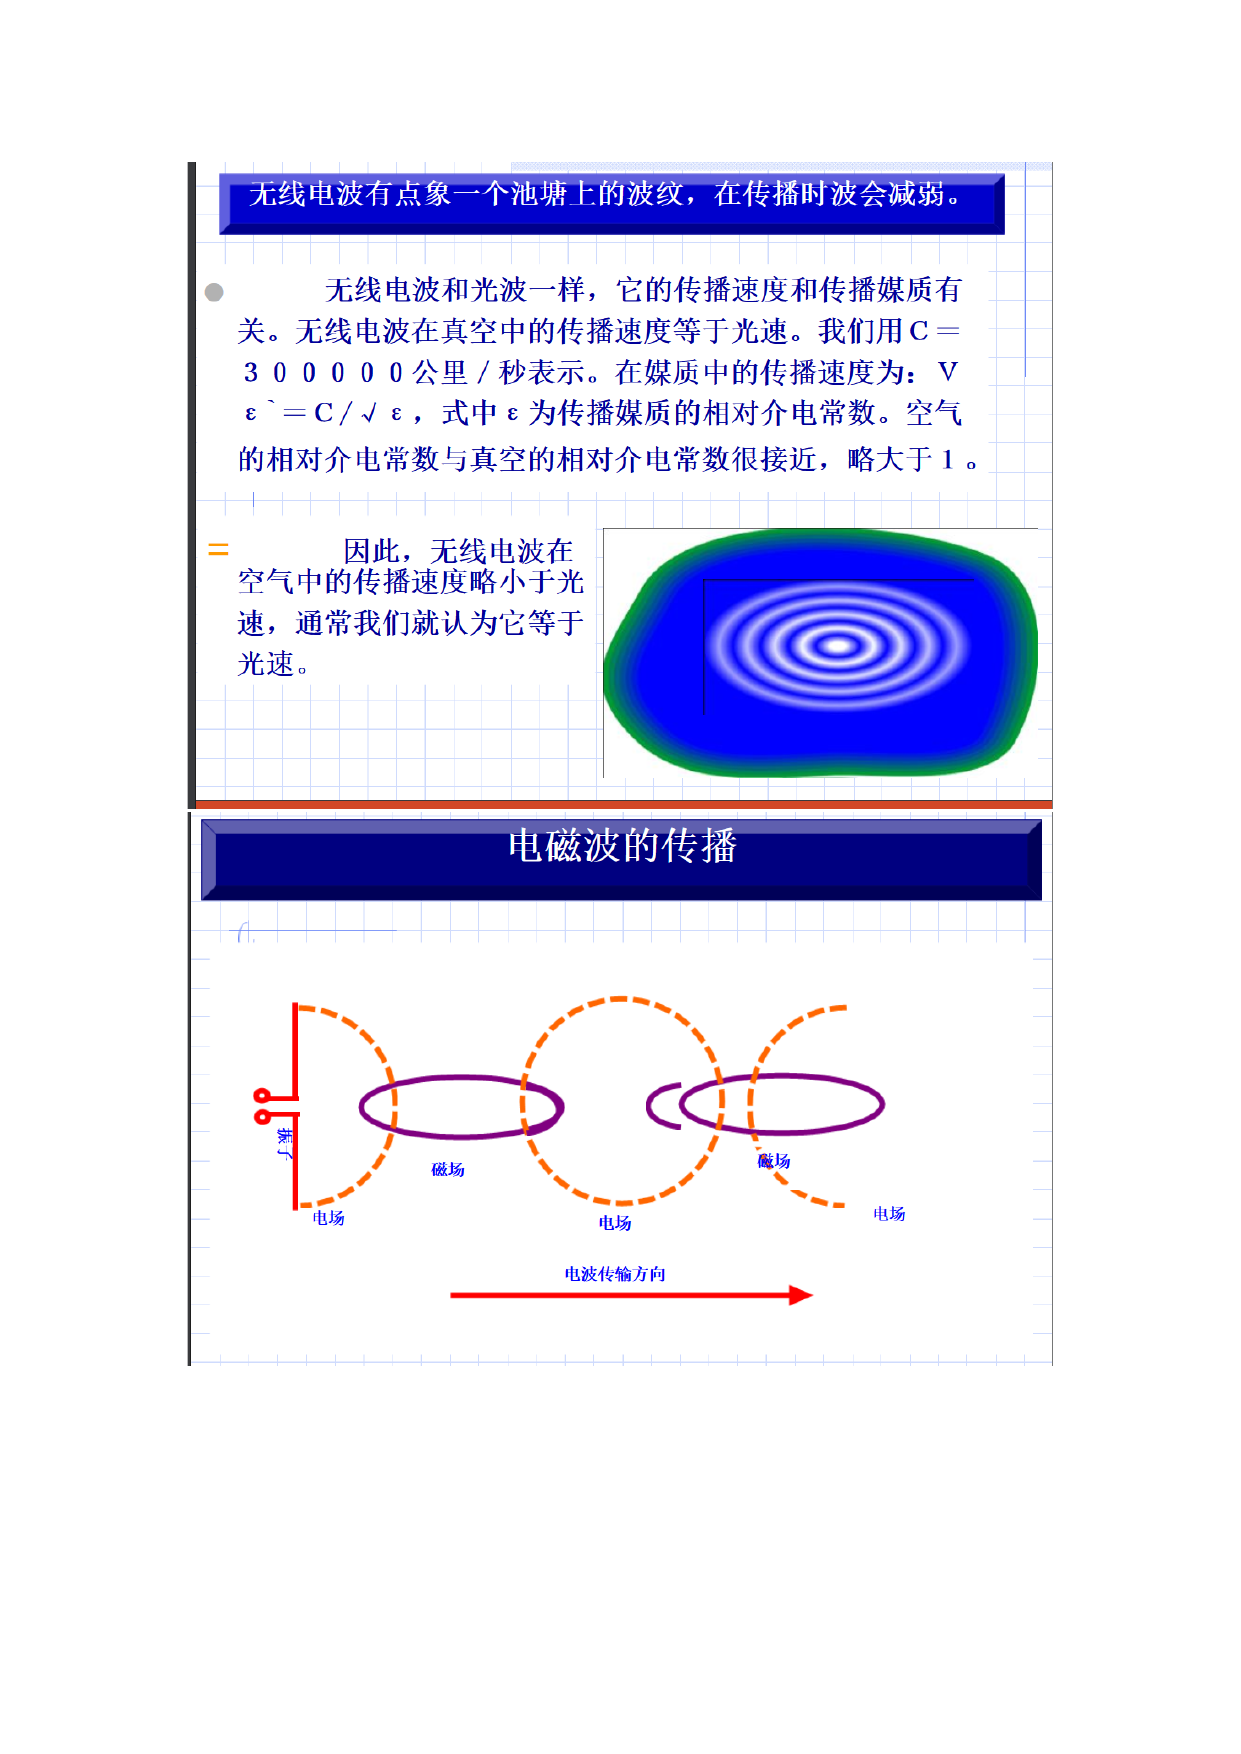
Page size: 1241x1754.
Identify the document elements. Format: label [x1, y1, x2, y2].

picture [187, 812, 1053, 1366]
picture [187, 162, 1053, 809]
